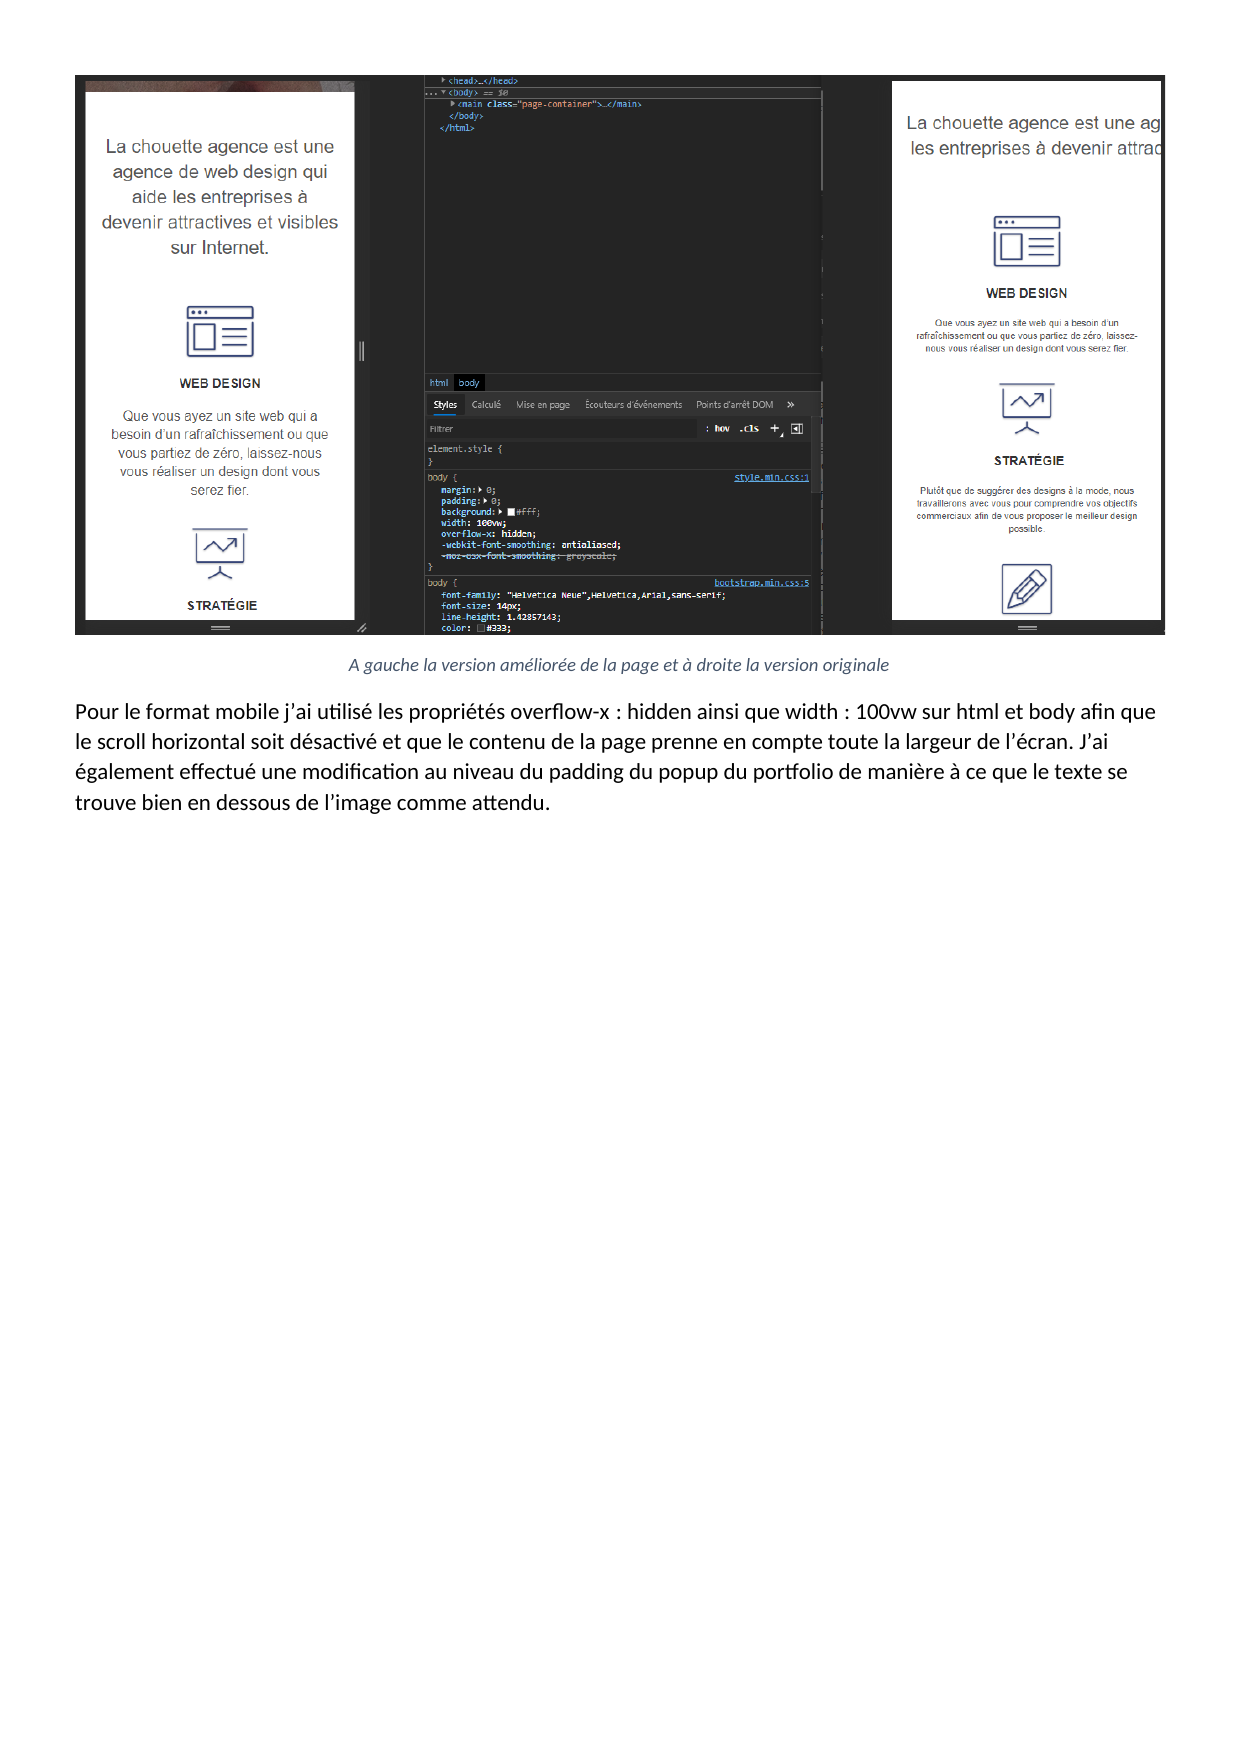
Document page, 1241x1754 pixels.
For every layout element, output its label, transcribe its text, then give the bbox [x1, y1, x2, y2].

text Pour le format mobile j’ai utilisé les propriétés overflow-x : hidden ainsi que width : 100vw sur html et body afin que le scroll horizontal soit désactivé et que le contenu de la page prenne en compte toute la largeur de l’écran. J’ai également effectué une modification au niveau du padding du popup du portfolio de manière à ce que le texte se trouve bien en dessous de l’image comme attendu. [75, 697, 1165, 816]
picture [75, 75, 1166, 635]
text A gauche la version améliorée de la page et à droite la version originale [75, 653, 1165, 676]
